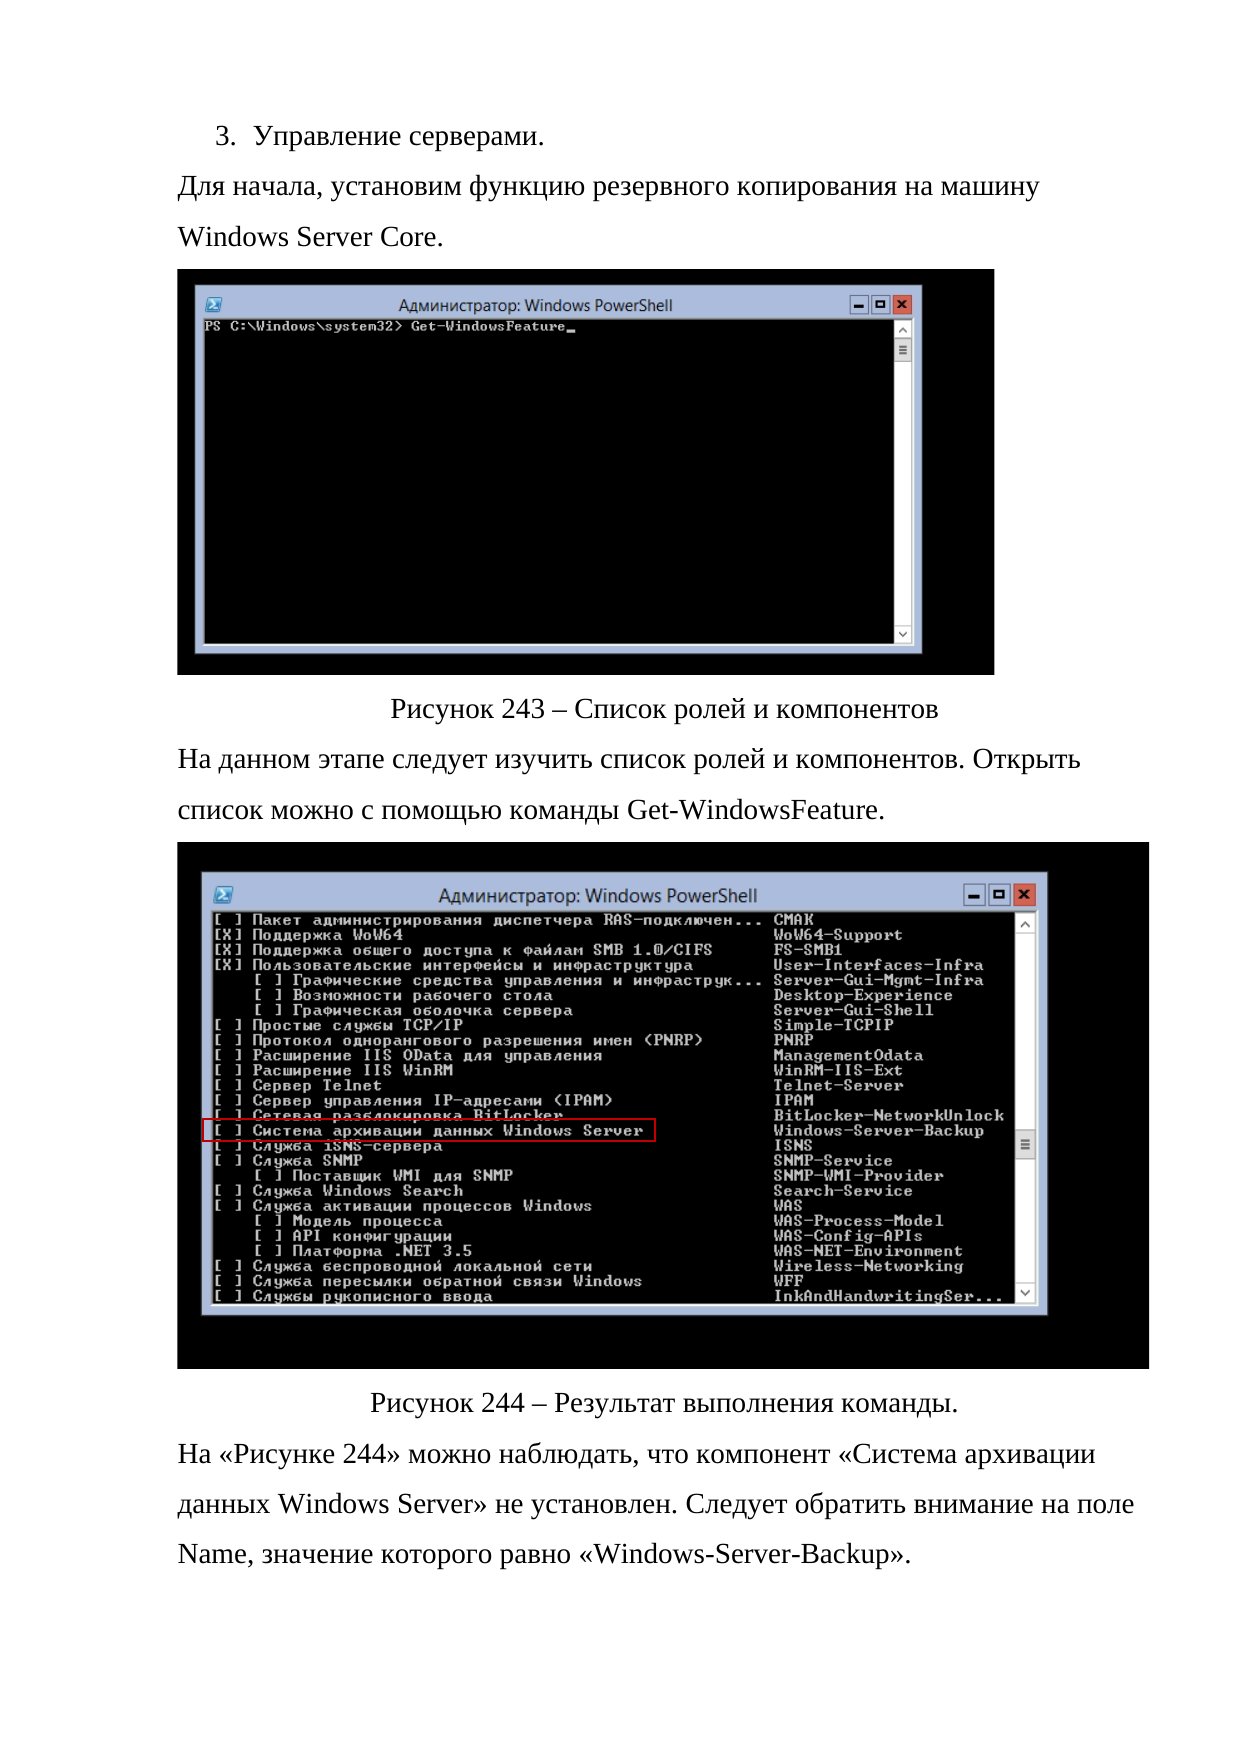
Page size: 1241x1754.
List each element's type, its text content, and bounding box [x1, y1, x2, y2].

picture [177, 842, 1150, 1369]
text Рисунок 243 – Список ролей и компонентов [177, 691, 1152, 725]
text Для начала, установим функцию резервного копирования на машину Windows Server Core. [177, 168, 1152, 252]
text На данном этапе следует изучить список ролей и компонентов. Открыть список можно с помощью команды Get-WindowsFeature. [177, 741, 1152, 825]
text Рисунок 244 – Результат выполнения команды. [177, 1385, 1152, 1419]
picture [177, 269, 995, 675]
text На «Рисунке 244» можно наблюдать, что компонент «Система архивации данных Windows Server» не установлен. Следует обратить внимание на поле Name, значение которого равно «Windows-Server-Backup». [177, 1436, 1152, 1570]
subtitle Управление серверами. [215, 118, 1152, 152]
